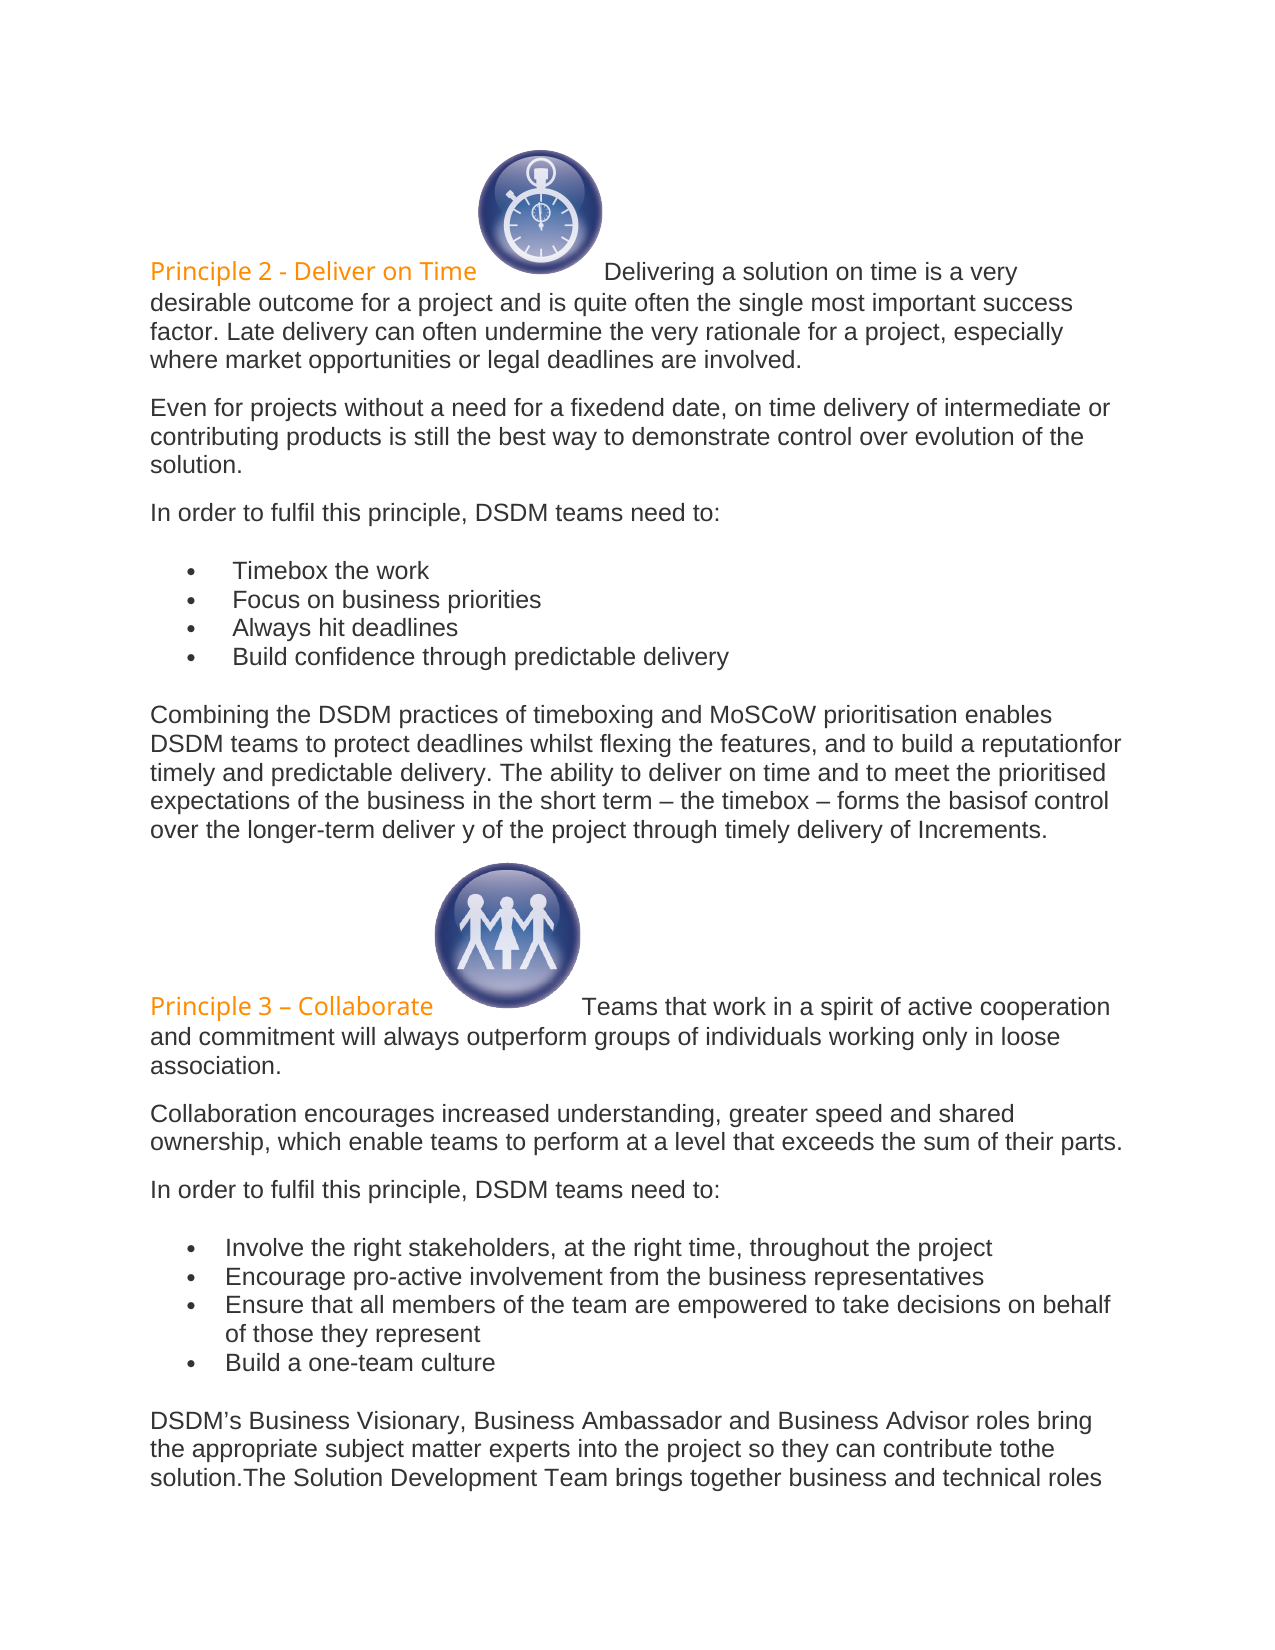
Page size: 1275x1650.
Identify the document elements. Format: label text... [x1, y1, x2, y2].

list Involve the right stakeholders, at the right time, throughout the project [187, 1233, 1125, 1262]
text Combining the DSDM practices of timeboxing and MoSCoW prioritisation enables DSDM teams to protect deadlines whilst flexing the features, and to build a reputationfor timely and predictable delivery. The ability to deliver on time and to meet the prioritised expectations of the business in the short term – the timebox – forms the basisof control over the longer-term deliver y of the project through timely delivery of Increments. [150, 700, 1125, 844]
picture [477, 150, 604, 281]
list Ensure that all members of the team are empowered to take decisions on behalf of those they represent [187, 1290, 1125, 1348]
text In order to fulfil this principle, DSDM teams need to: [150, 498, 1125, 527]
list Encourage pro-active involvement from the business representatives [187, 1262, 1125, 1290]
text Even for projects without a need for a fixedend date, on time delivery of intermediate or contributing products is still the best way to demonstrate control over evolution of the solution. [150, 393, 1125, 479]
list Timebox the work [187, 556, 1125, 584]
list Focus on business priorities [187, 584, 1125, 613]
text Collaboration encourages increased understanding, greater speed and shared ownership, which enable teams to perform at a level that exceeds the sum of their parts. [150, 1099, 1125, 1156]
text In order to fulfil this principle, DSDM teams need to: [150, 1175, 1125, 1204]
list Build confidence through predictable delivery [187, 642, 1125, 671]
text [150, 1406, 1125, 1492]
picture [433, 862, 582, 1016]
text Principle 3 – CollaborateTeams that work in a spirit of active cooperation and commitment will always outperform groups of individuals working only in loose association. [150, 862, 1125, 1080]
list Build a one-team culture [187, 1348, 1125, 1377]
list Always hit deadlines [187, 613, 1125, 642]
text Principle 2 - Deliver on TimeDelivering a solution on time is a very desirable outcome for a project and is quite often the single most important success factor. Late delivery can often undermine the very rationale for a project, especially where market opportunities or legal deadlines are involved. [150, 150, 1125, 374]
